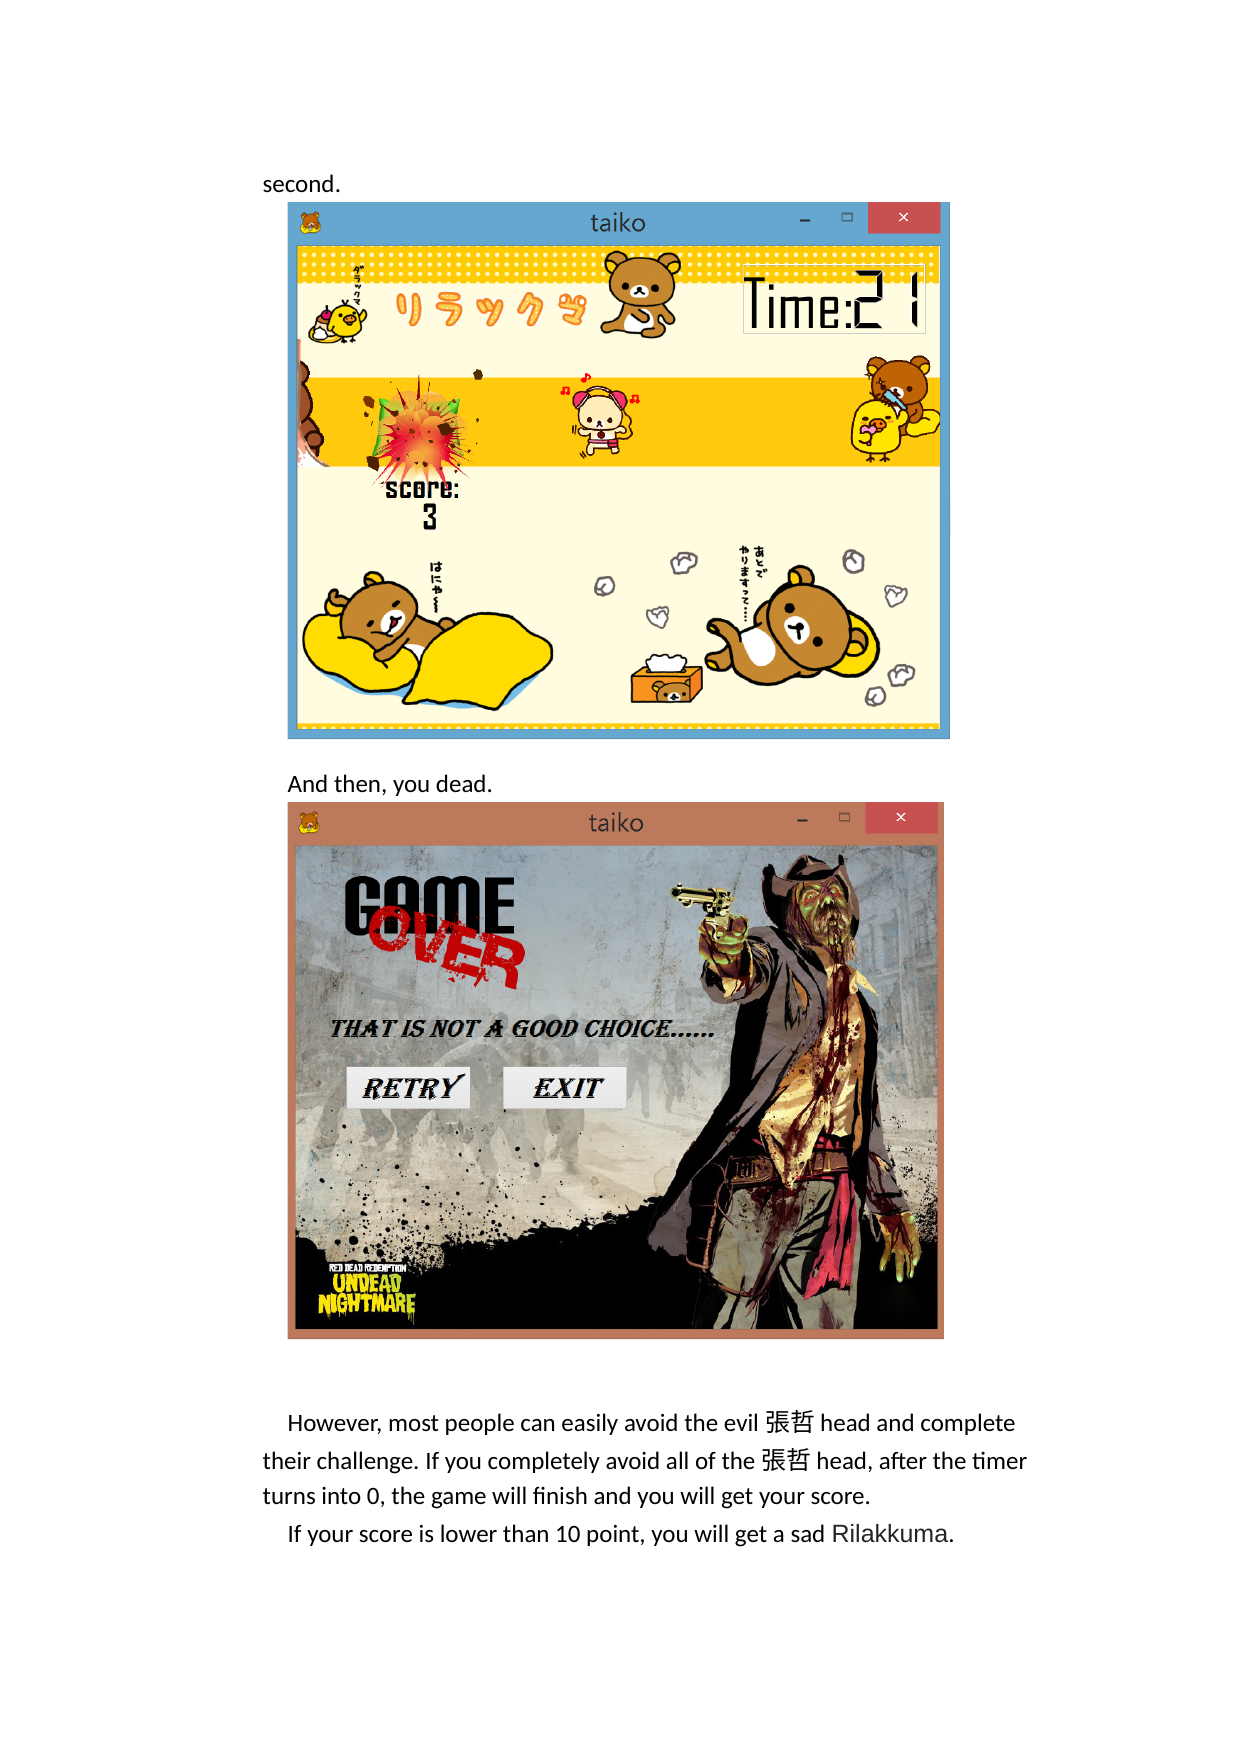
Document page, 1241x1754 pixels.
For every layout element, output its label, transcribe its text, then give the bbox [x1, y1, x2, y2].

list However, most people can easily avoid the evil 張哲head and complete their challenge. If you completely avoid all of the 張哲head, after the timer turns into 0, the game will finish and you will get your score. [262, 1402, 1053, 1514]
picture [287, 202, 951, 740]
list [262, 164, 1053, 202]
list And then, you dead. [262, 764, 1053, 802]
list If your score is lower than 10 point, you will get a sad Rilakkuma. [262, 1514, 1053, 1552]
picture [287, 802, 944, 1340]
